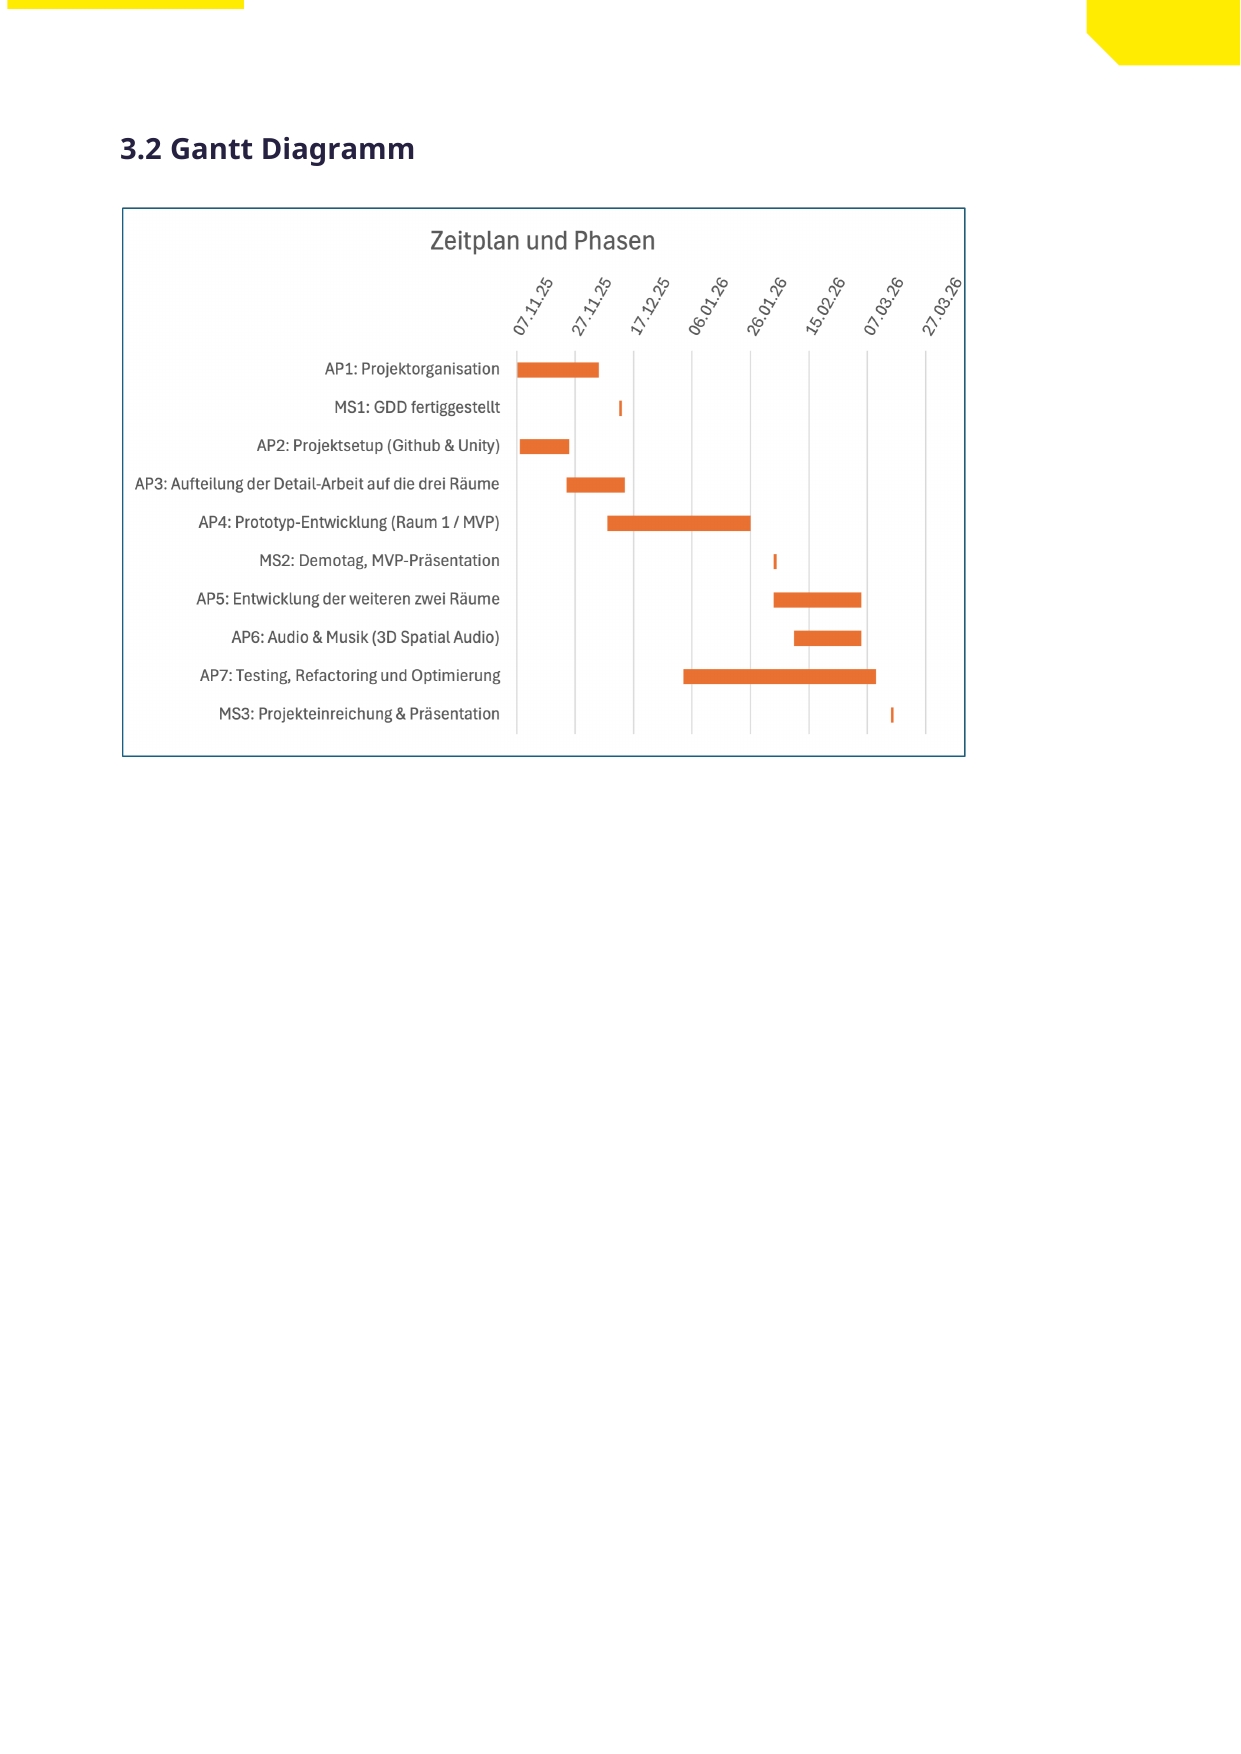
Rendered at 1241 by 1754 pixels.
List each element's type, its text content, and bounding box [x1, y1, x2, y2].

picture [120, 207, 967, 758]
subtitle Gantt Diagramm [120, 128, 1120, 168]
